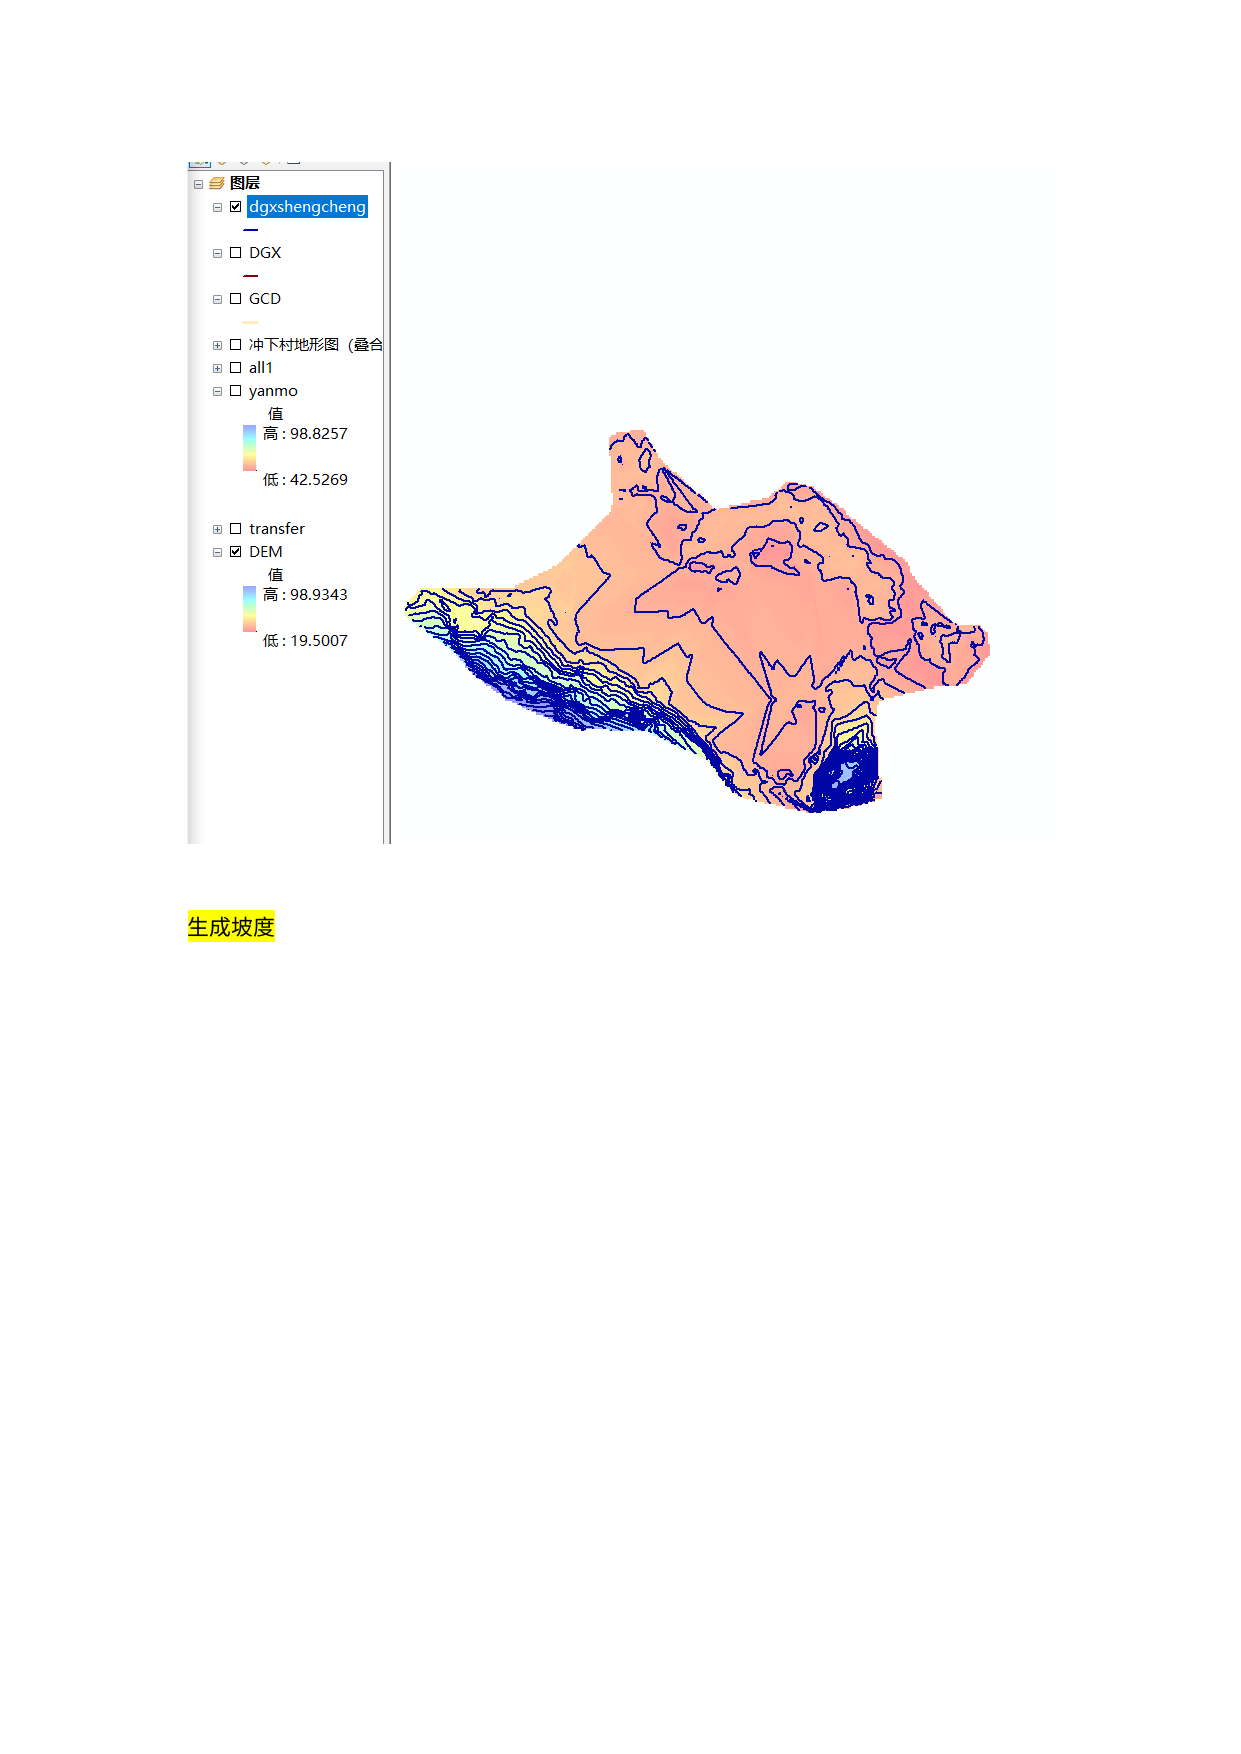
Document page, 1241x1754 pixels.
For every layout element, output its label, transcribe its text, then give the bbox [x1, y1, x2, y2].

picture [187, 162, 1053, 844]
text 生成坡度 [187, 909, 1053, 942]
